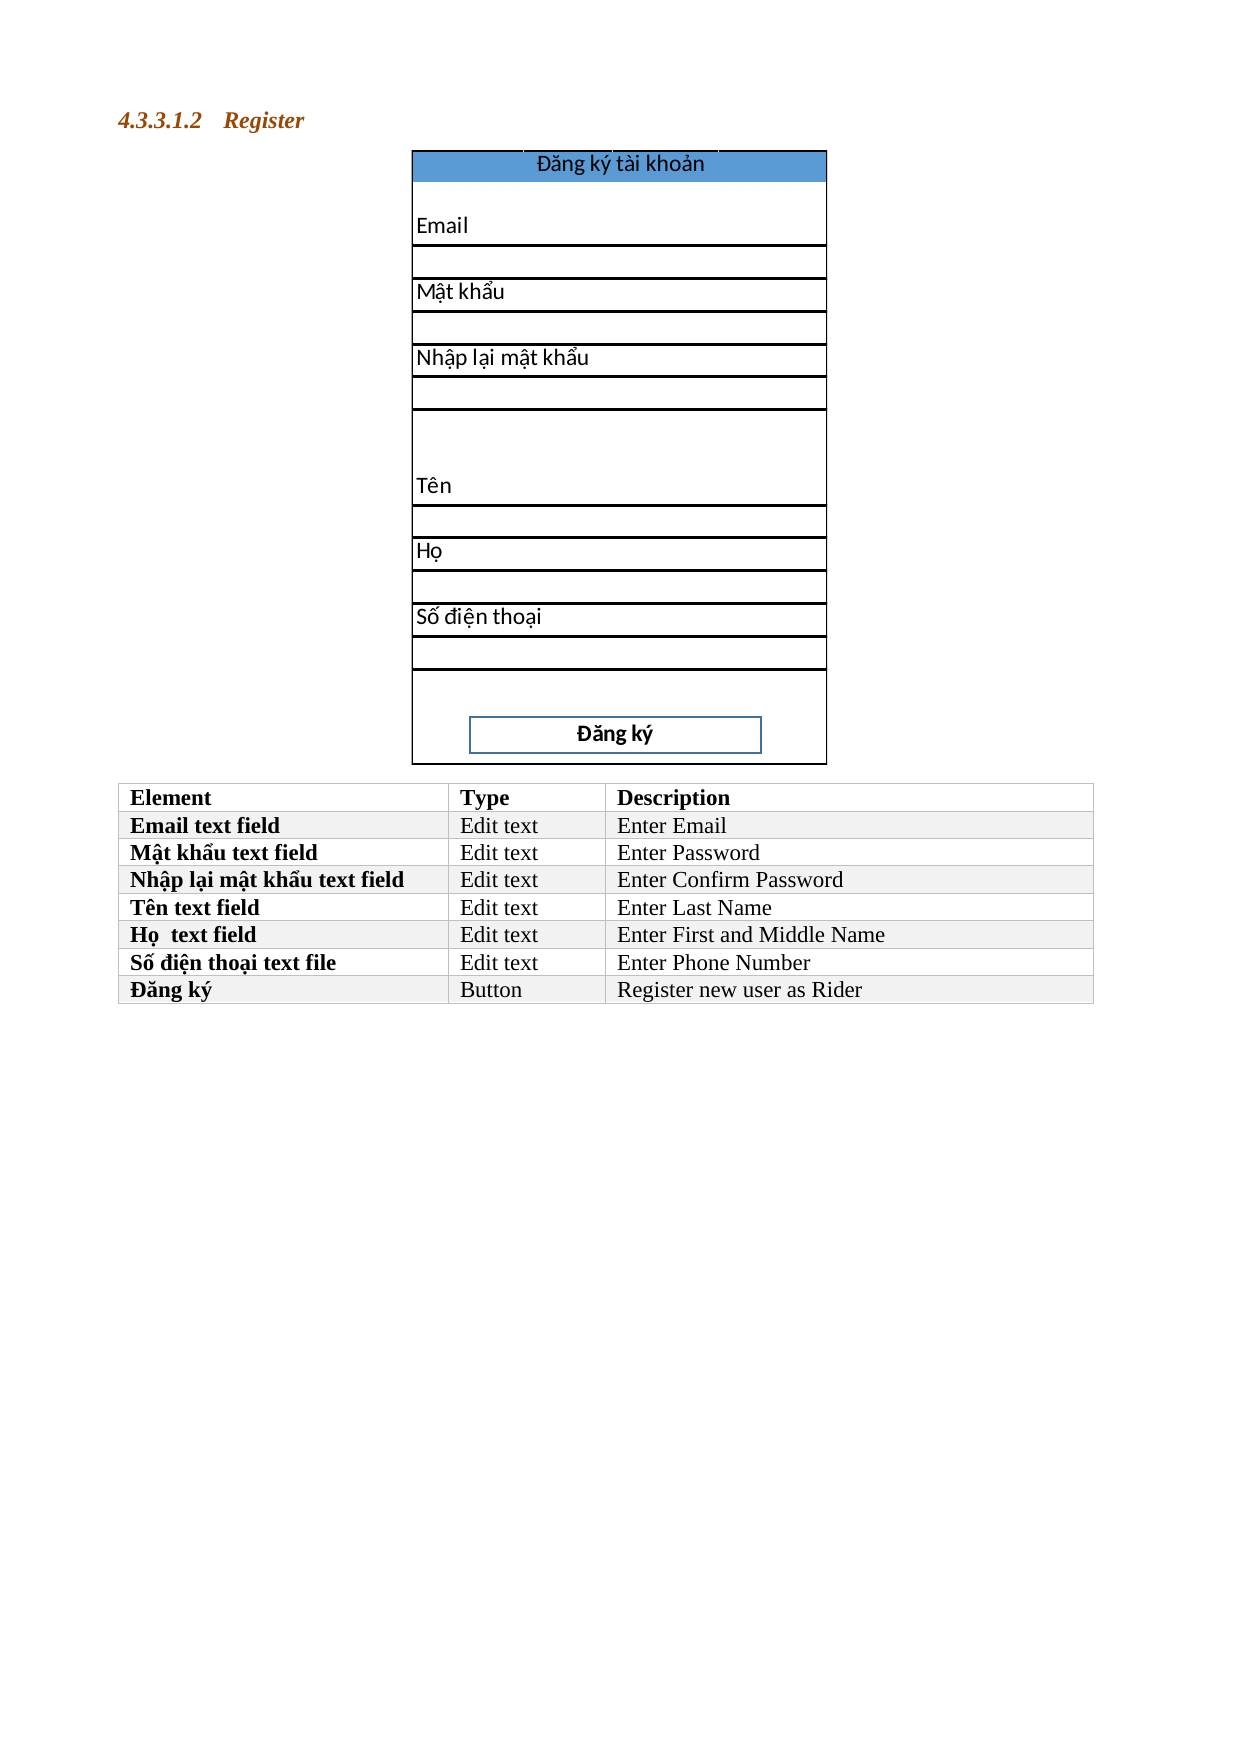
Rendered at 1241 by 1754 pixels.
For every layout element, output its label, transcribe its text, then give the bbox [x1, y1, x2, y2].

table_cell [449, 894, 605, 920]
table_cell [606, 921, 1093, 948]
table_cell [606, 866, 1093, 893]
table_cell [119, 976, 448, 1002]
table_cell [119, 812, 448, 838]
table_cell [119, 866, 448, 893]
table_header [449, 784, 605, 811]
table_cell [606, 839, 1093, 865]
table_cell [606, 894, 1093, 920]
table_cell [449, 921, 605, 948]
subtitle Register [118, 106, 1122, 134]
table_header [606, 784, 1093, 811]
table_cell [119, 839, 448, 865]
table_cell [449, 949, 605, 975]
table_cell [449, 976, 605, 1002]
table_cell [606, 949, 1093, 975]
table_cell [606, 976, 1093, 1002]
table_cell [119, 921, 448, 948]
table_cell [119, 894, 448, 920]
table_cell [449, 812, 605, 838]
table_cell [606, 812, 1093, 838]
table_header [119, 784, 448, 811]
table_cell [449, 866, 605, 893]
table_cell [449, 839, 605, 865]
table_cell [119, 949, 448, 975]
